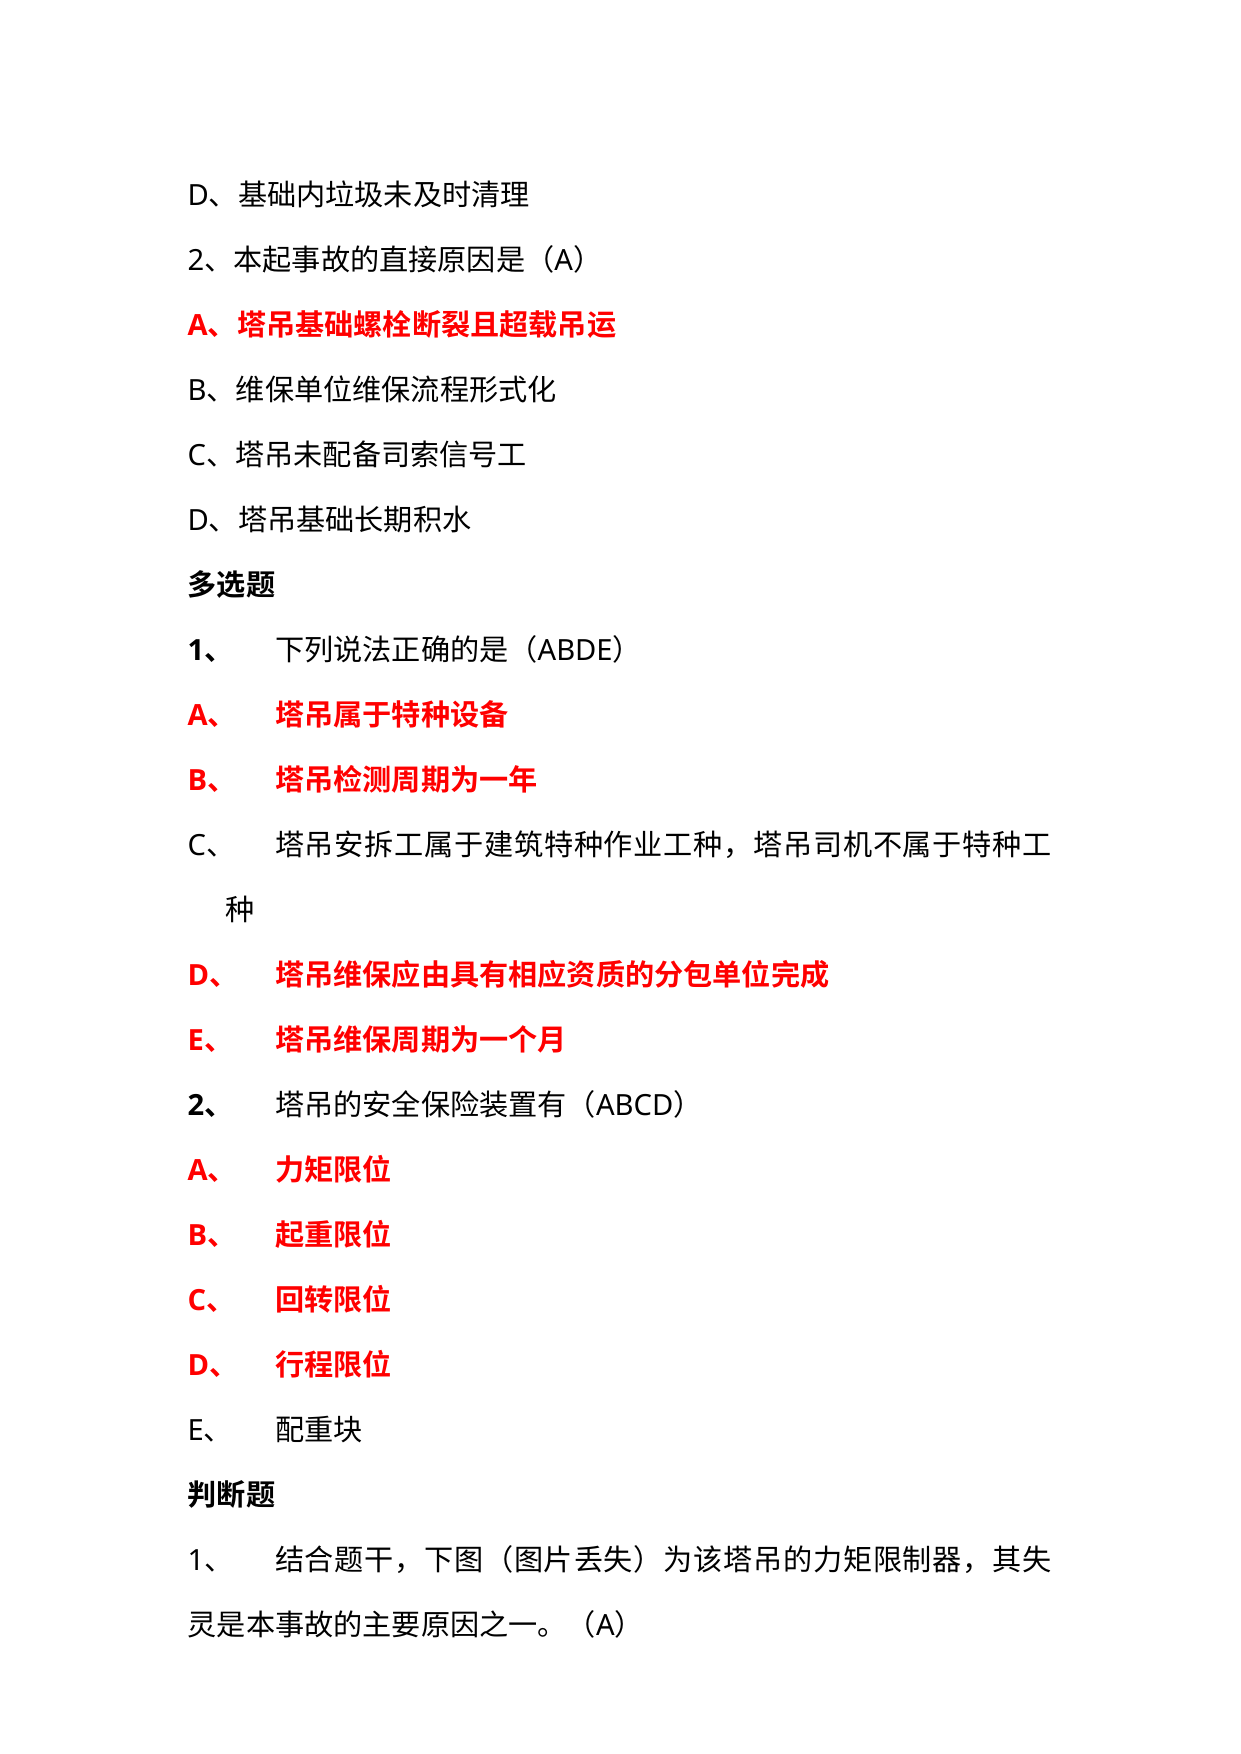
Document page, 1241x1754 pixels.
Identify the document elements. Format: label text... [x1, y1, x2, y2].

text D、基础内垃圾未及时清理 [187, 160, 1053, 225]
list 塔吊检测周期为一年 [187, 745, 1053, 810]
text 2、本起事故的直接原因是（A） [187, 225, 1053, 290]
list 结合题干，下图（图片丢失）为该塔吊的力矩限制器，其失灵是本事故的主要原因之一。（A） [187, 1525, 1053, 1655]
text D、塔吊基础长期积水 [187, 485, 1053, 550]
list 行程限位 [187, 1330, 1053, 1395]
list 配重块 [187, 1395, 1053, 1460]
list 塔吊安拆工属于建筑特种作业工种，塔吊司机不属于特种工种 [187, 810, 1053, 940]
list 下列说法正确的是（ABDE） [187, 615, 1053, 680]
text 多选题 [187, 550, 1053, 615]
text C、塔吊未配备司索信号工 [187, 420, 1053, 485]
list 力矩限位 [187, 1135, 1053, 1200]
list 判断题 [187, 1460, 1053, 1525]
list 起重限位 [187, 1200, 1053, 1265]
list 塔吊属于特种设备 [187, 680, 1053, 745]
list 回转限位 [187, 1265, 1053, 1330]
list 塔吊的安全保险装置有（ABCD） [187, 1070, 1053, 1135]
list 塔吊维保应由具有相应资质的分包单位完成 [187, 940, 1053, 1005]
text B、维保单位维保流程形式化 [187, 355, 1053, 420]
text A、塔吊基础螺栓断裂且超载吊运 [187, 290, 1053, 355]
list 塔吊维保周期为一个月 [187, 1005, 1053, 1070]
